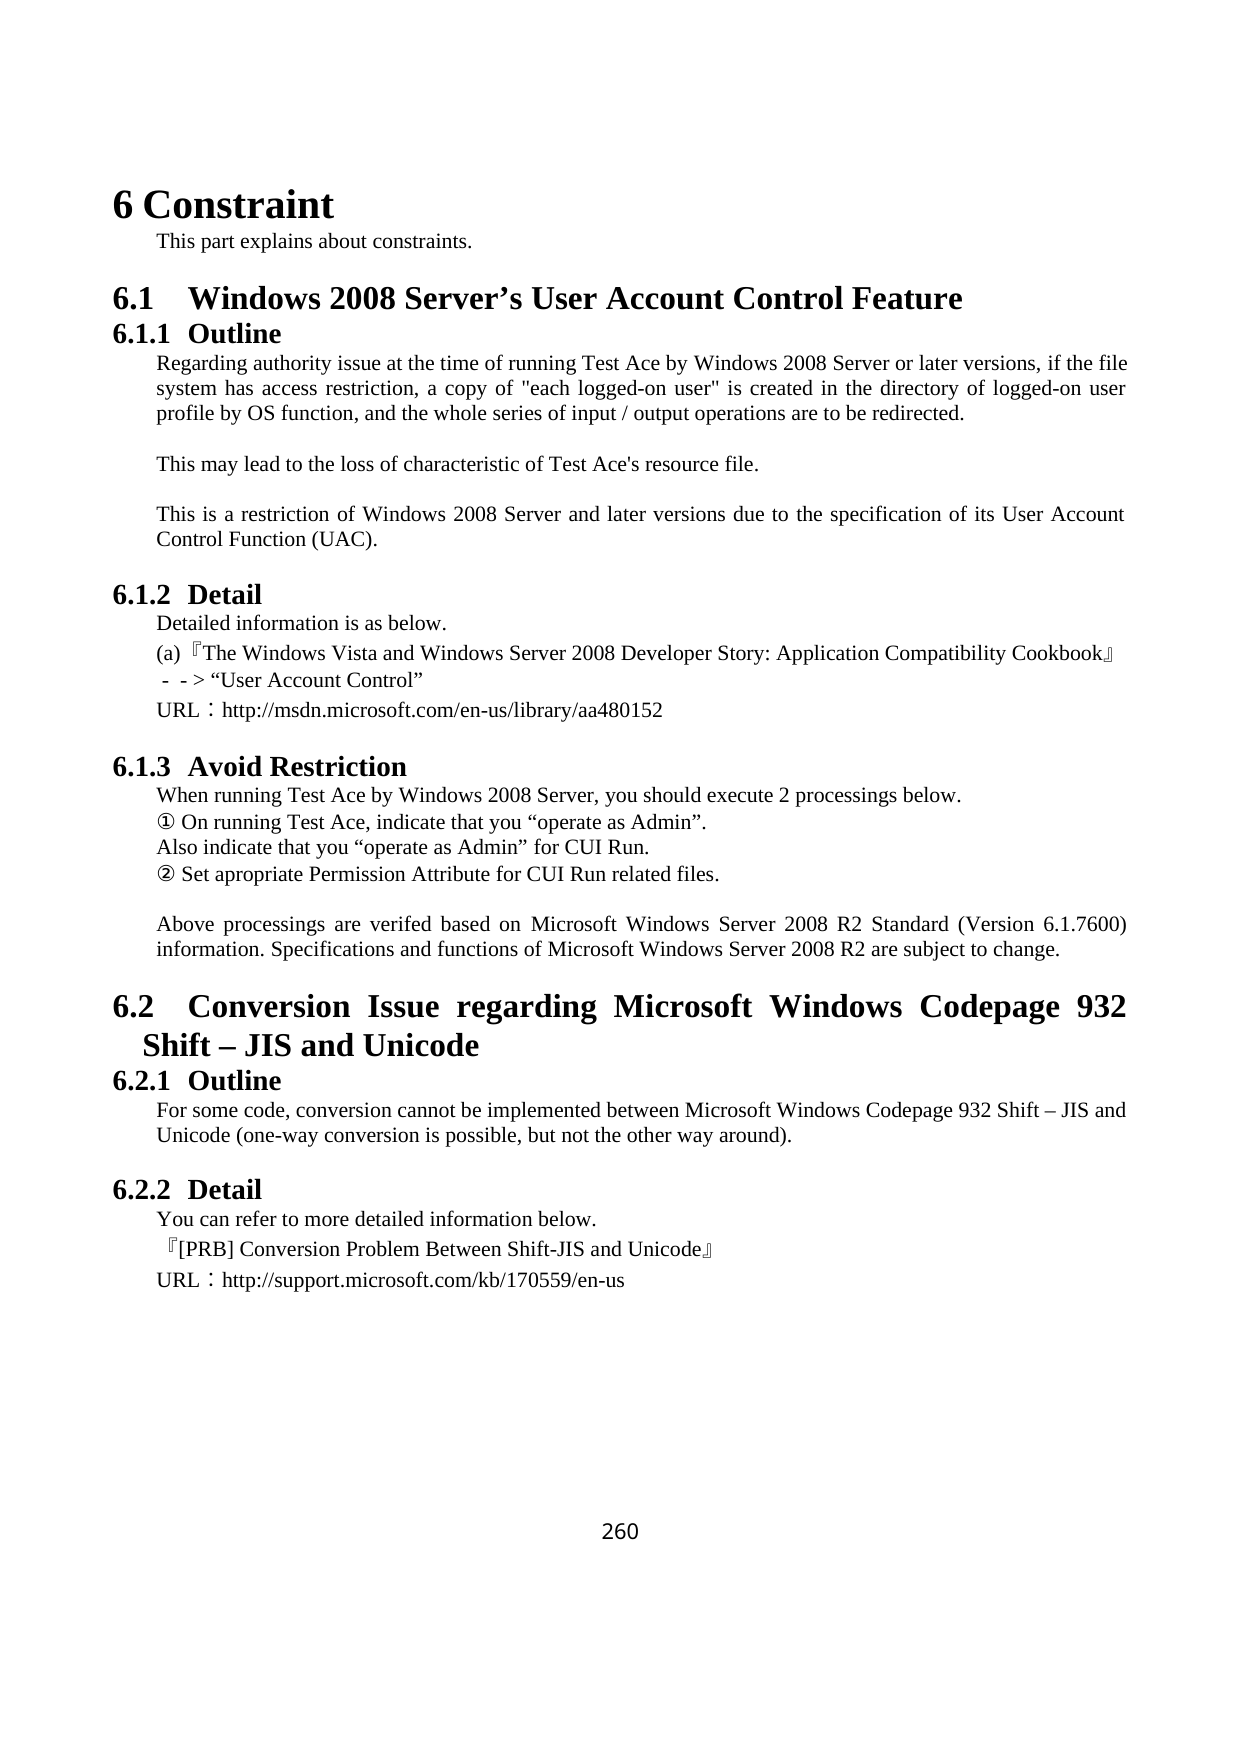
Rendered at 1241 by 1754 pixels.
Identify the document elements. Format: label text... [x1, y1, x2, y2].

subtitle Outline [112, 316, 1128, 350]
text Also indicate that you “operate as Admin” for CUI Run. [156, 834, 1128, 859]
text You can refer to more detailed information below. [156, 1206, 1128, 1231]
text ② Set apropriate Permission Attribute for CUI Run related files. [156, 859, 1128, 886]
subtitle Detail [112, 577, 1128, 610]
subtitle Windows 2008 Server’s User Account Control Feature [112, 278, 1128, 316]
text Above processings are verifed based on Microsoft Windows Server 2008 R2 Standard (Version 6.1.7600) information. Specifications and functions of Microsoft Windows Server 2008 R2 are subject to change. [156, 911, 1128, 961]
subtitle Detail [112, 1172, 1128, 1206]
text This may lead to the loss of characteristic of Test Ace's resource file. [156, 451, 1128, 476]
subtitle Outline [112, 1063, 1128, 1097]
subtitle Constraint [112, 180, 1128, 228]
text - - > “User Account Control” [156, 667, 1128, 692]
text For some code, conversion cannot be implemented between Microsoft Windows Codepage 932 Shift – JIS and Unicode (one-way conversion is possible, but not the other way around). [156, 1097, 1128, 1147]
text Detailed information is as below. [156, 610, 1128, 636]
text When running Test Ace by Windows 2008 Server, you should execute 2 processings below. [156, 782, 1128, 808]
text (a)『The Windows Vista and Windows Server 2008 Developer Story: Application Compatibility Cookbook』 [156, 636, 1128, 667]
text URL：http://support.microsoft.com/kb/170559/en-us [156, 1263, 1128, 1294]
text This is a restriction of Windows 2008 Server and later versions due to the specification of its User Account Control Function (UAC). [156, 501, 1128, 552]
text This part explains about constraints. [156, 228, 1128, 253]
text ① On running Test Ace, indicate that you “operate as Admin”. [156, 808, 1128, 834]
text Regarding authority issue at the time of running Test Ace by Windows 2008 Server or later versions, if the file system has access restriction, a copy of "each logged-on user" is created in the directory of logged-on user profile by OS function, and the whole series of input / output operations are to be redirected. [156, 350, 1128, 426]
subtitle Conversion Issue regarding Microsoft Windows Codepage 932 Shift – JIS and Unicode [112, 987, 1128, 1063]
text 『[PRB] Conversion Problem Between Shift-JIS and Unicode』 [156, 1231, 1128, 1263]
subtitle Avoid Restriction [112, 749, 1128, 782]
text URL：http://msdn.microsoft.com/en-us/library/aa480152 [156, 692, 1128, 724]
